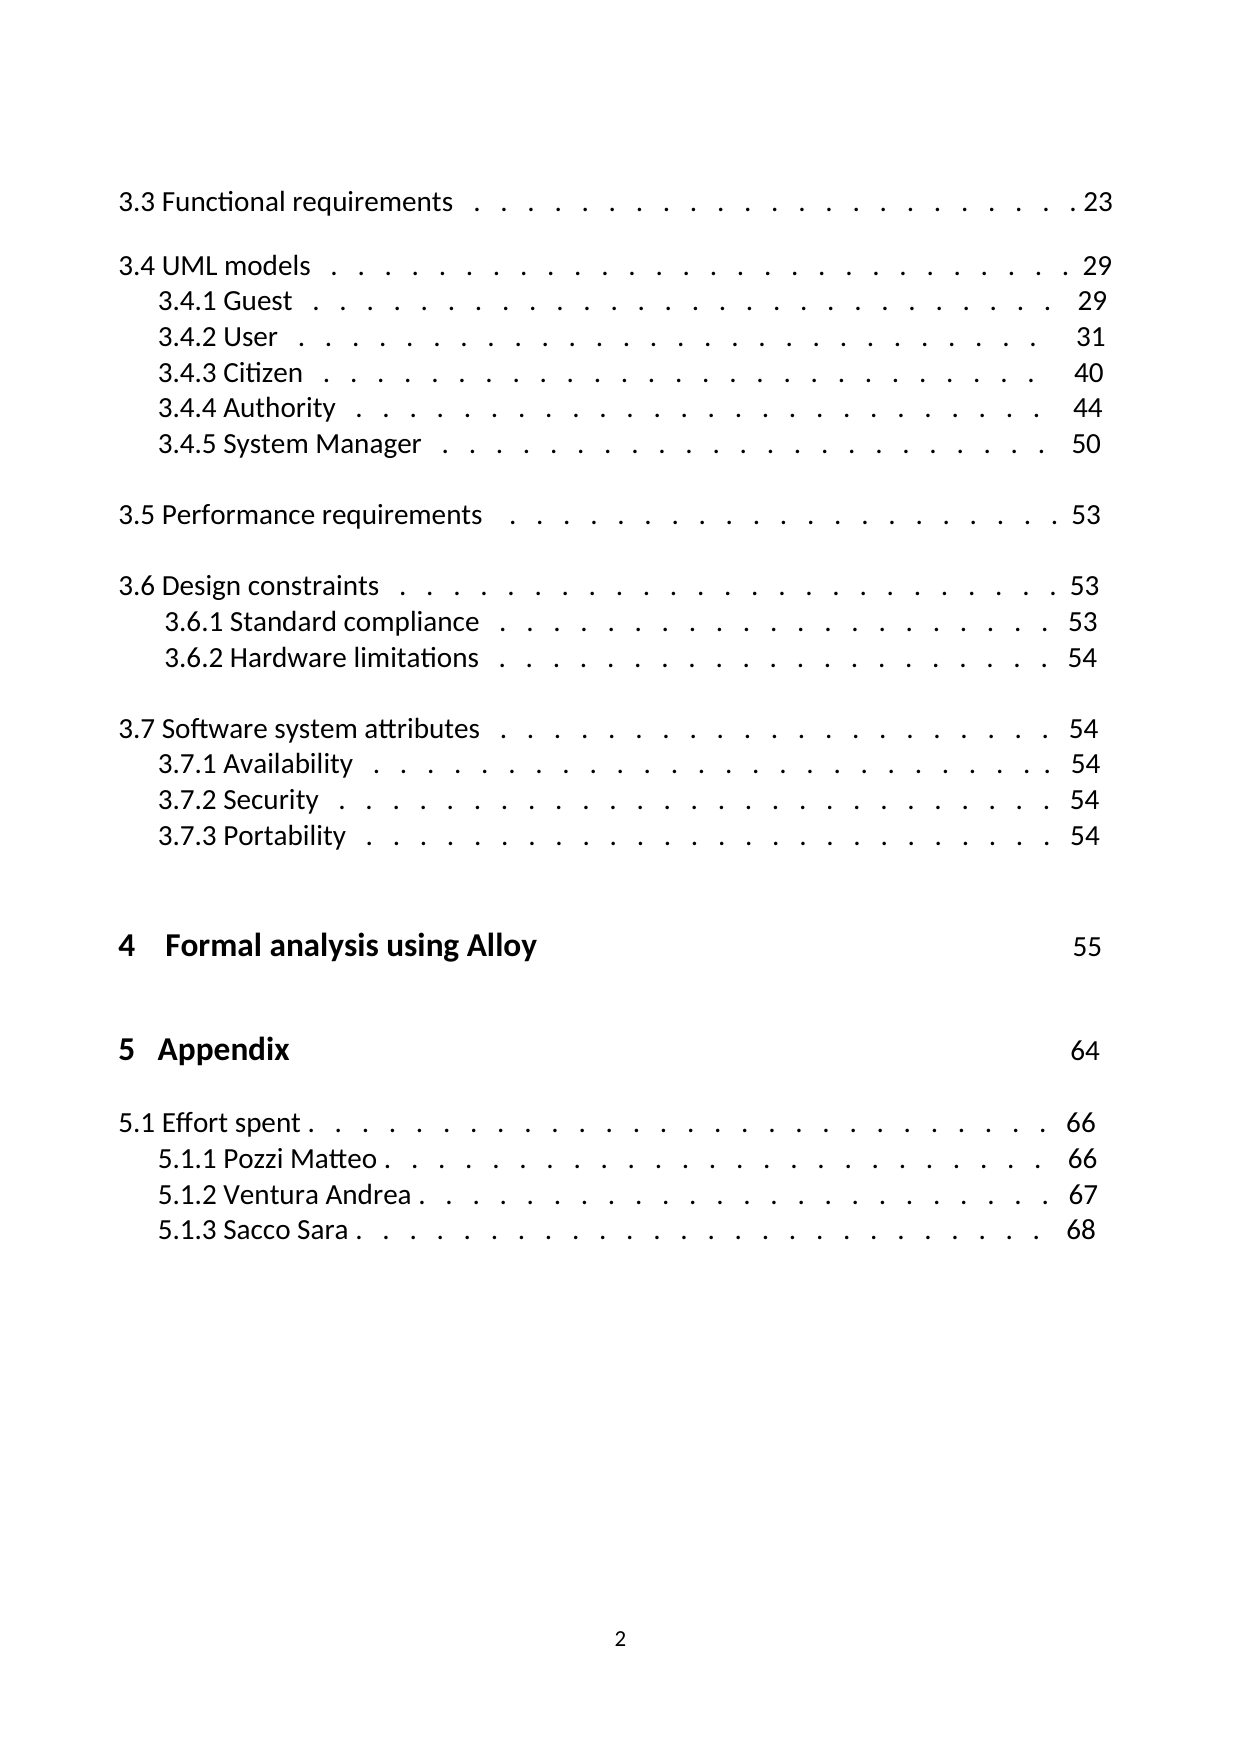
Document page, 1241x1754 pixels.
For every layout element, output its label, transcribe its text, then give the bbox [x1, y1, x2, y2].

text 5.1.3 Sacco Sara . . . . . . . . . . . . . . . . . . . . . . . . . . 68 [118, 1211, 1122, 1247]
text 3.5 Performance requirements . . . . . . . . . . . . . . . . . . . . . 53 [118, 496, 1122, 532]
text 3.7.2 Security . . . . . . . . . . . . . . . . . . . . . . . . . . . 54 [118, 781, 1122, 817]
text 3.4.5 System Manager . . . . . . . . . . . . . . . . . . . . . . . 50 [118, 425, 1122, 461]
text 5 Appendix 64 [118, 1028, 1122, 1069]
text 3.7.1 Availability . . . . . . . . . . . . . . . . . . . . . . . . . . 54 [118, 746, 1122, 781]
text 5.1 Effort spent . . . . . . . . . . . . . . . . . . . . . . . . . . . . 66 [118, 1104, 1122, 1140]
text 3.4 UML models . . . . . . . . . . . . . . . . . . . . . . . . . . . . 29 [118, 247, 1122, 282]
text 5.1.1 Pozzi Matteo . . . . . . . . . . . . . . . . . . . . . . . . . 66 [118, 1140, 1122, 1176]
text 3.6.2 Hardware limitations . . . . . . . . . . . . . . . . . . . . . 54 [118, 639, 1122, 674]
text 3.4.2 User . . . . . . . . . . . . . . . . . . . . . . . . . . . . 31 [118, 318, 1122, 354]
text 3.4.3 Citizen . . . . . . . . . . . . . . . . . . . . . . . . . . . 40 [118, 354, 1122, 389]
text 3.7 Software system attributes . . . . . . . . . . . . . . . . . . . . . 54 [118, 710, 1122, 746]
text 3.7.3 Portability . . . . . . . . . . . . . . . . . . . . . . . . . . 54 [118, 817, 1122, 852]
text 3.4.1 Guest . . . . . . . . . . . . . . . . . . . . . . . . . . . . 29 [118, 282, 1122, 318]
text 3.6 Design constraints . . . . . . . . . . . . . . . . . . . . . . . . . 53 [118, 567, 1122, 603]
text 4 Formal analysis using Alloy 55 [118, 924, 1122, 964]
text 3.3 Functional requirements . . . . . . . . . . . . . . . . . . . . . . . 23 [118, 183, 1122, 219]
text 5.1.2 Ventura Andrea . . . . . . . . . . . . . . . . . . . . . . . . 67 [118, 1176, 1122, 1211]
text 3.6.1 Standard compliance . . . . . . . . . . . . . . . . . . . . . 53 [118, 603, 1122, 639]
text 3.4.4 Authority . . . . . . . . . . . . . . . . . . . . . . . . . . 44 [118, 389, 1122, 425]
